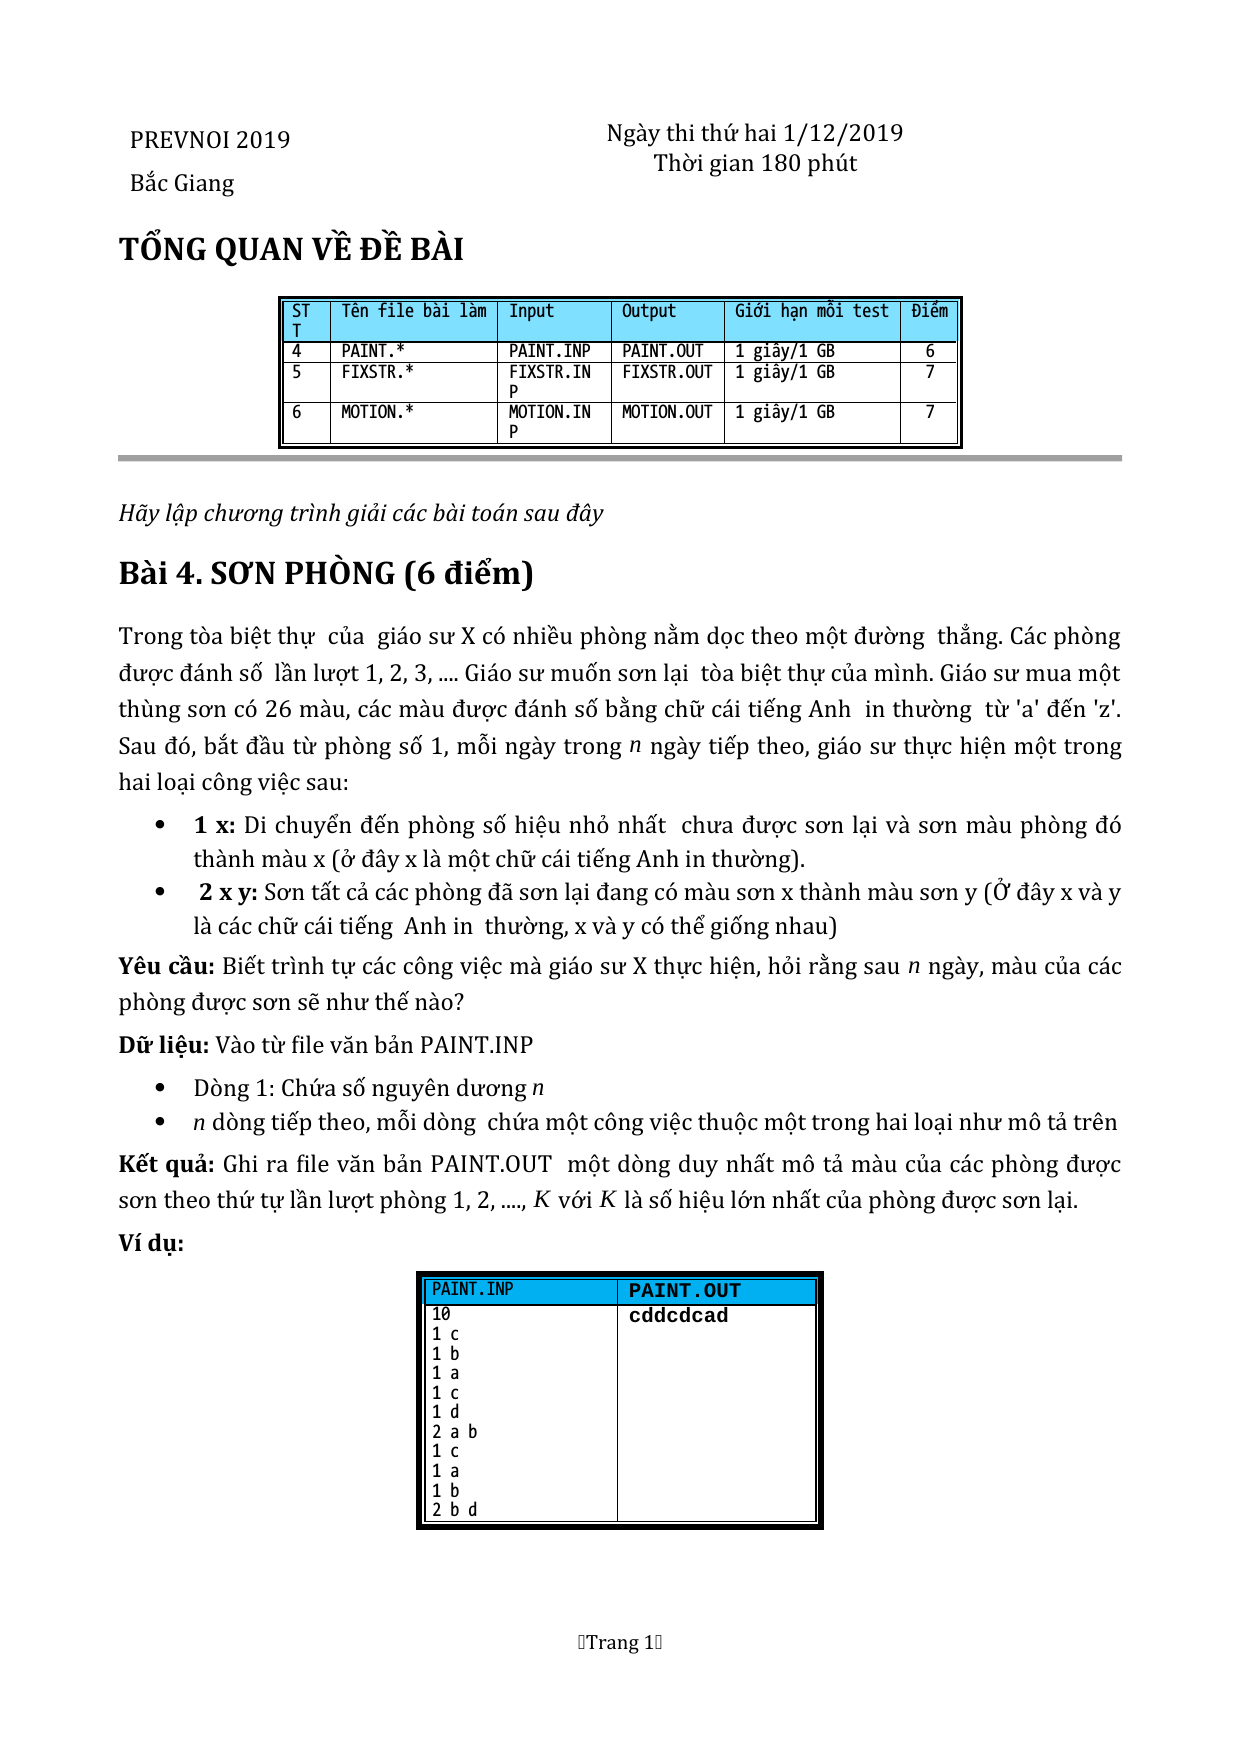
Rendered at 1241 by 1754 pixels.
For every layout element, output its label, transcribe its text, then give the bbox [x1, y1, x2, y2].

table_cell 7 [901, 362, 957, 402]
table_cell FIXSTR.* [331, 363, 497, 402]
table_header Điểm [901, 302, 957, 341]
table_cell PAINT.OUT [612, 343, 724, 362]
text Yêu cầu: Biết trình tự các công việc mà giáo sư X thực hiện, hỏi rằng sau ngày, màu của các phòng được sơn sẽ như thế nào? [118, 951, 1122, 1016]
table_cell FIXSTR.OUT [612, 363, 724, 402]
table_cell cddcdcad [618, 1306, 815, 1521]
table_header PREVNOI 2019 Bắc Giang [118, 118, 388, 210]
table_cell 4 [284, 343, 330, 362]
table_cell PAINT.* [331, 343, 497, 362]
table_cell 1 giây/1 GB [725, 403, 900, 442]
table_cell 10 1 c 1 b 1 a 1 c 1 d 2 a b 1 c 1 a 1 b 2 b d [426, 1306, 617, 1521]
table_cell 1 giây/1 GB [725, 343, 900, 362]
list Dòng 1: Chứa số nguyên dương [156, 1073, 1122, 1102]
text Ví dụ: [118, 1228, 1122, 1257]
table_cell 5 [284, 363, 330, 402]
subtitle Bài 4. SƠN PHÒNG (6 điểm) [118, 553, 1122, 592]
list 1 x: Di chuyển đến phòng số hiệu nhỏ nhất chưa được sơn lại và sơn màu phòng đó thành màu x (ở đây x là một chữ cái tiếng Anh in thường). [156, 810, 1122, 873]
table_cell MOTION.INP [498, 403, 611, 442]
table_cell FIXSTR.INP [498, 363, 611, 402]
table_header Giới hạn mỗi test [725, 302, 900, 341]
list 2 x y: Sơn tất cả các phòng đã sơn lại đang có màu sơn x thành màu sơn y (Ở đây x và y là các chữ cái tiếng Anh in thường, x và y có thể giống nhau) [156, 877, 1122, 940]
table_cell 6 [284, 403, 330, 442]
text Trong tòa biệt thự của giáo sư X có nhiều phòng nằm dọc theo một đường thẳng. Các phòng được đánh số lần lượt 1, 2, 3, .... Giáo sư muốn sơn lại tòa biệt thự của mình. Giáo sư mua một thùng sơn có 26 màu, các màu được đánh số bằng chữ cái tiếng Anh in thường từ 'a' đến 'z'. Sau đó, bắt đầu từ phòng số 1, mỗi ngày trong ngày tiếp theo, giáo sư thực hiện một trong hai loại công việc sau: [118, 621, 1122, 796]
table_cell 7 [901, 402, 957, 442]
table_header PAINT.INP [426, 1280, 617, 1304]
text Hãy lập chương trình giải các bài toán sau đây [118, 498, 1122, 527]
table_cell 6 [901, 341, 957, 362]
list dòng tiếp theo, mỗi dòng chứa một công việc thuộc một trong hai loại như mô tả trên [156, 1106, 1122, 1138]
table_cell MOTION.* [331, 403, 497, 442]
table_header Tên file bài làm [331, 302, 497, 341]
table_cell MOTION.OUT [612, 403, 724, 442]
table_cell PAINT.INP [498, 343, 611, 362]
table_header Output [612, 302, 724, 341]
table_header Input [498, 302, 611, 341]
table_header PAINT.OUT [618, 1280, 815, 1304]
text Kết quả: Ghi ra file văn bản PAINT.OUT một dòng duy nhất mô tả màu của các phòng được sơn theo thứ tự lần lượt phòng 1, 2, ...., với là số hiệu lớn nhất của phòng được sơn lại. [118, 1149, 1122, 1214]
text Dữ liệu: Vào từ file văn bản PAINT.INP [118, 1030, 1122, 1059]
table_header Ngày thi thứ hai 1/12/2019 Thời gian 180 phút [388, 118, 1122, 210]
table_cell 1 giây/1 GB [725, 363, 900, 402]
table_header STT [284, 302, 330, 341]
subtitle TỔNG QUAN VỀ ĐỀ BÀI [118, 228, 1122, 268]
